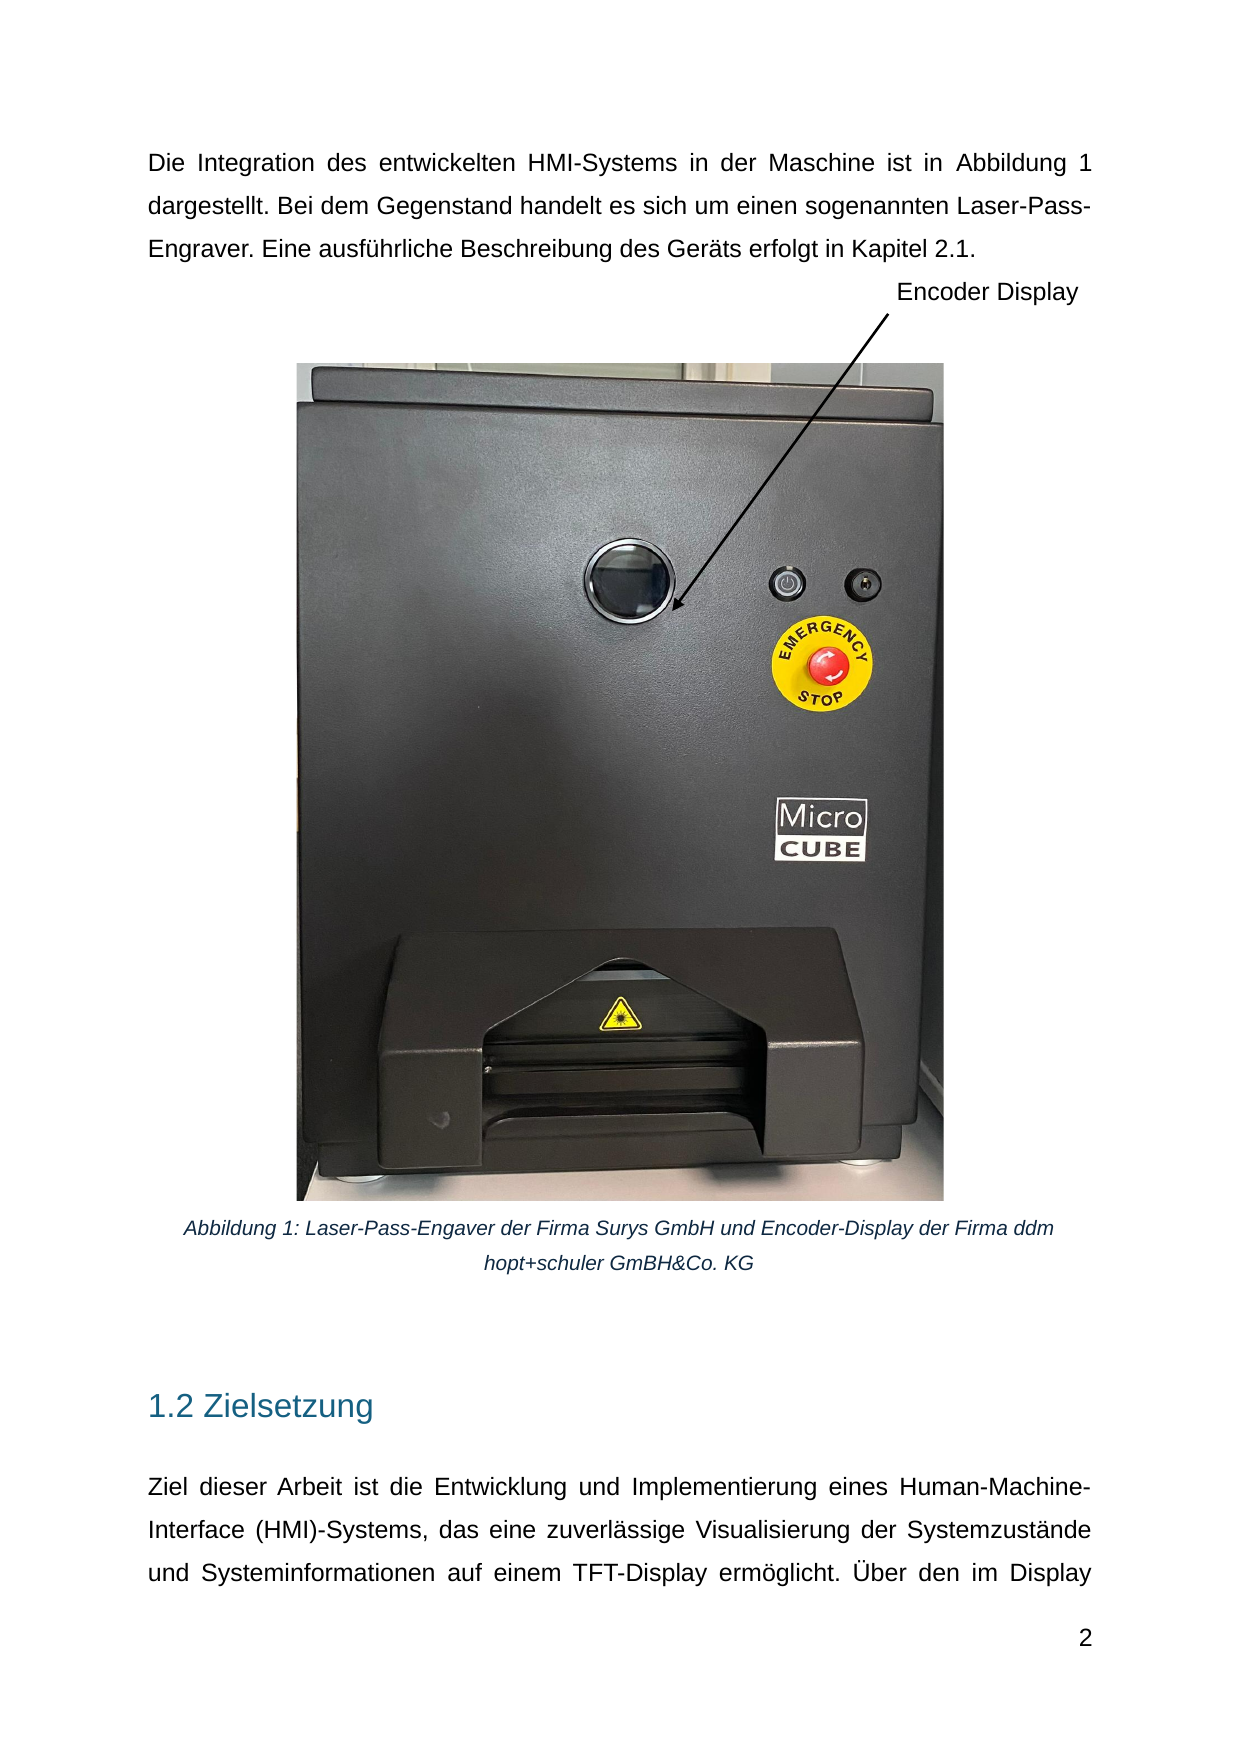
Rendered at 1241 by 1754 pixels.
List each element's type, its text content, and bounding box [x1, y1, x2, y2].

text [148, 1472, 1093, 1587]
subtitle 1.2 Zielsetzung [148, 1387, 1093, 1425]
text Abbildung 1: Laser-Pass-Engaver der Firma Surys GmbH und Encoder-Display der Firma ddm hopt+schuler GmBH&Co. KG [148, 1215, 1093, 1275]
text Encoder Display [148, 277, 1093, 306]
text Die Integration des entwickelten HMI-Systems in der Maschine ist in Abbildung 1 dargestellt. Bei dem Gegenstand handelt es sich um einen sogenannten Laser-Pass-Engraver. Eine ausführliche Beschreibung des Geräts erfolgt in Kapitel 2.1. [148, 148, 1093, 263]
picture [296, 363, 944, 1201]
